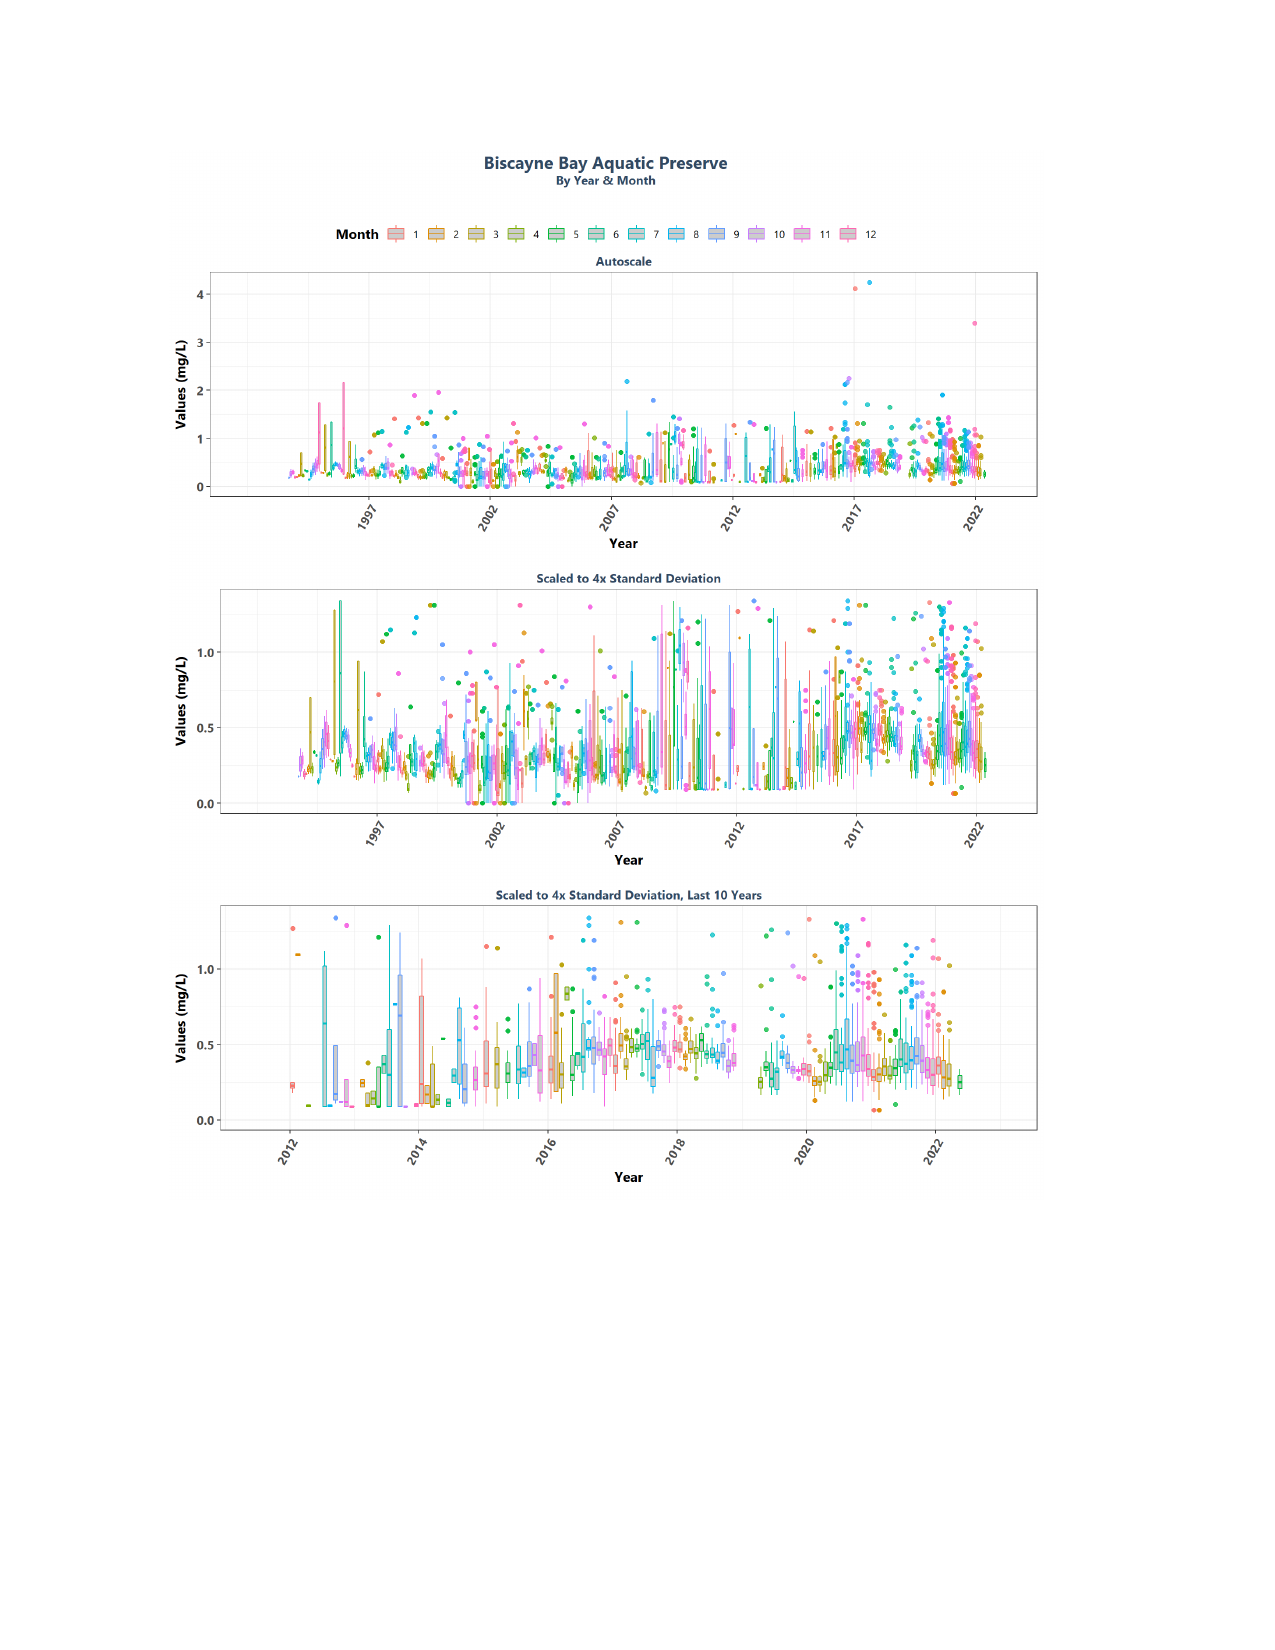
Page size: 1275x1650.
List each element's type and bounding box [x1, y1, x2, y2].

picture [168, 150, 1044, 1200]
